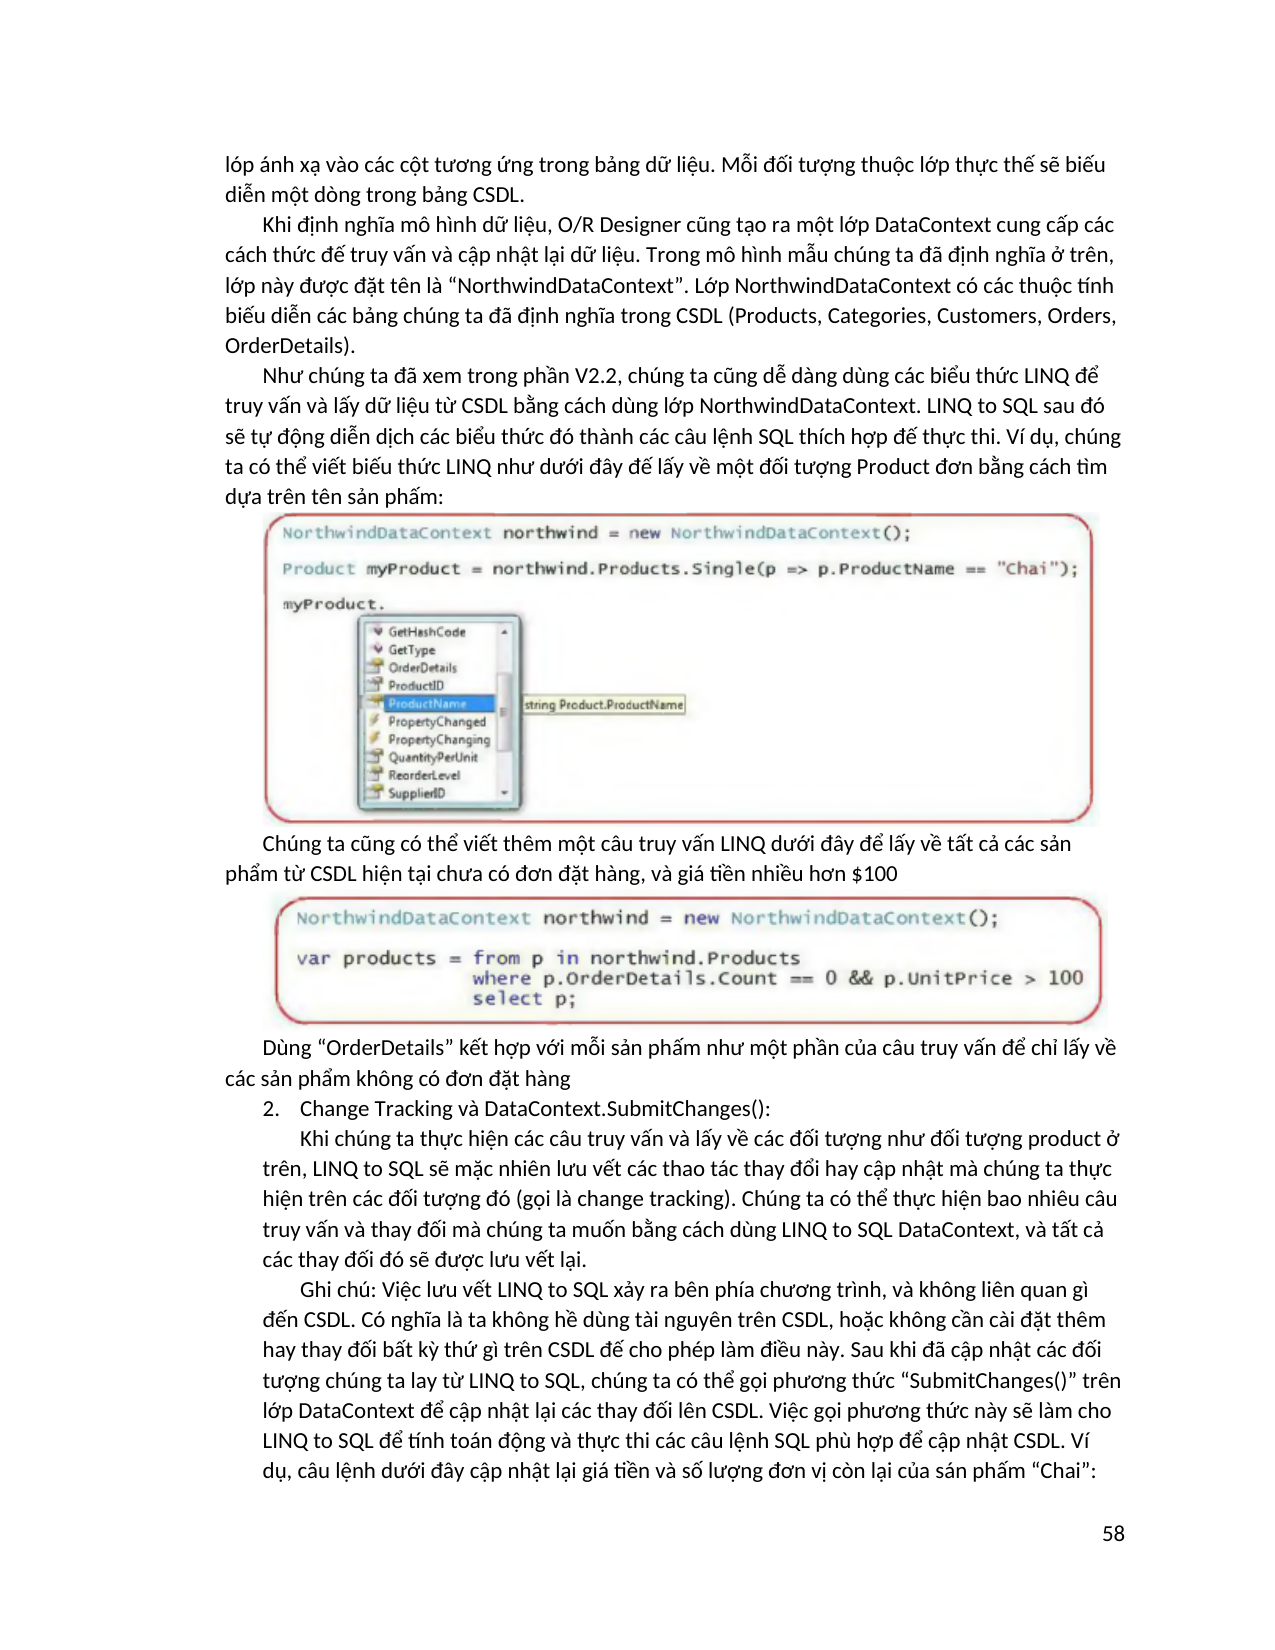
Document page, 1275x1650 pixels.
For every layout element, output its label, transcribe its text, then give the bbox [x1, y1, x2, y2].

list Ghi chú: Việc lưu vết LINQ to SQL xảy ra bên phía chương trình, và không liên quan gì đến CSDL. Có nghĩa là ta không hề dùng tài nguyên trên CSDL, hoặc không cần cài đặt thêm hay thay đối bất kỳ thứ gì trên CSDL đế cho phép làm điều này. Sau khi đã cập nhật các đối tượng chúng ta lay từ LINQ to SQL, chúng ta có thể gọi phương thức “SubmitChanges()” trên lớp DataContext để cập nhật lại các thay đối lên CSDL. Việc gọi phương thức này sẽ làm cho LINQ to SQL để tính toán động và thực thi các câu lệnh SQL phù hợp để cập nhật CSDL. Ví dụ, câu lệnh dưới đây cập nhật lại giá tiền và số lượng đơn vị còn lại của sán phấm “Chai”: [262, 1275, 1125, 1484]
list Khi định nghĩa mô hình dữ liệu, O/R Designer cũng tạo ra một lớp DataContext cung cấp các cách thức đế truy vấn và cập nhật lại dữ liệu. Trong mô hình mẫu chúng ta đã định nghĩa ở trên, lớp này được đặt tên là “NorthwindDataContext”. Lớp NorthwindDataContext có các thuộc tính biếu diễn các bảng chúng ta đã định nghĩa trong CSDL (Products, Categories, Customers, Orders, OrderDetails). [225, 210, 1125, 359]
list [225, 150, 1125, 208]
picture [262, 889, 1108, 1032]
list Khi chúng ta thực hiện các câu truy vấn và lấy về các đối tượng như đối tượng product ở trên, LINQ to SQL sẽ mặc nhiên lưu vết các thao tác thay đổi hay cập nhật mà chúng ta thực hiện trên các đối tượng đó (gọi là change tracking). Chúng ta có thể thực hiện bao nhiêu câu truy vấn và thay đối mà chúng ta muốn bằng cách dùng LINQ to SQL DataContext, và tất cả các thay đối đó sẽ được lưu vết lại. [262, 1124, 1125, 1273]
list Như chúng ta đã xem trong phần V2.2, chúng ta cũng dễ dàng dùng các biểu thức LINQ để truy vấn và lấy dữ liệu từ CSDL bằng cách dùng lớp NorthwindDataContext. LINQ to SQL sau đó sẽ tự động diễn dịch các biểu thức đó thành các câu lệnh SQL thích hợp đế thực thi. Ví dụ, chúng ta có thể viết biếu thức LINQ như dưới đây đế lấy về một đối tượng Product đơn bằng cách tìm dựa trên tên sản phấm: [225, 361, 1125, 510]
list Change Tracking và DataContext.SubmitChanges(): [262, 1094, 1125, 1122]
picture [262, 512, 1100, 827]
list Chúng ta cũng có thể viết thêm một câu truy vấn LINQ dưới đây để lấy về tất cả các sản phẩm từ CSDL hiện tại chưa có đơn đặt hàng, và giá tiền nhiều hơn $100 [225, 829, 1125, 887]
list Dùng “OrderDetails” kết hợp với mỗi sản phấm như một phần của câu truy vấn để chỉ lấy về các sản phẩm không có đơn đặt hàng [225, 1033, 1125, 1092]
